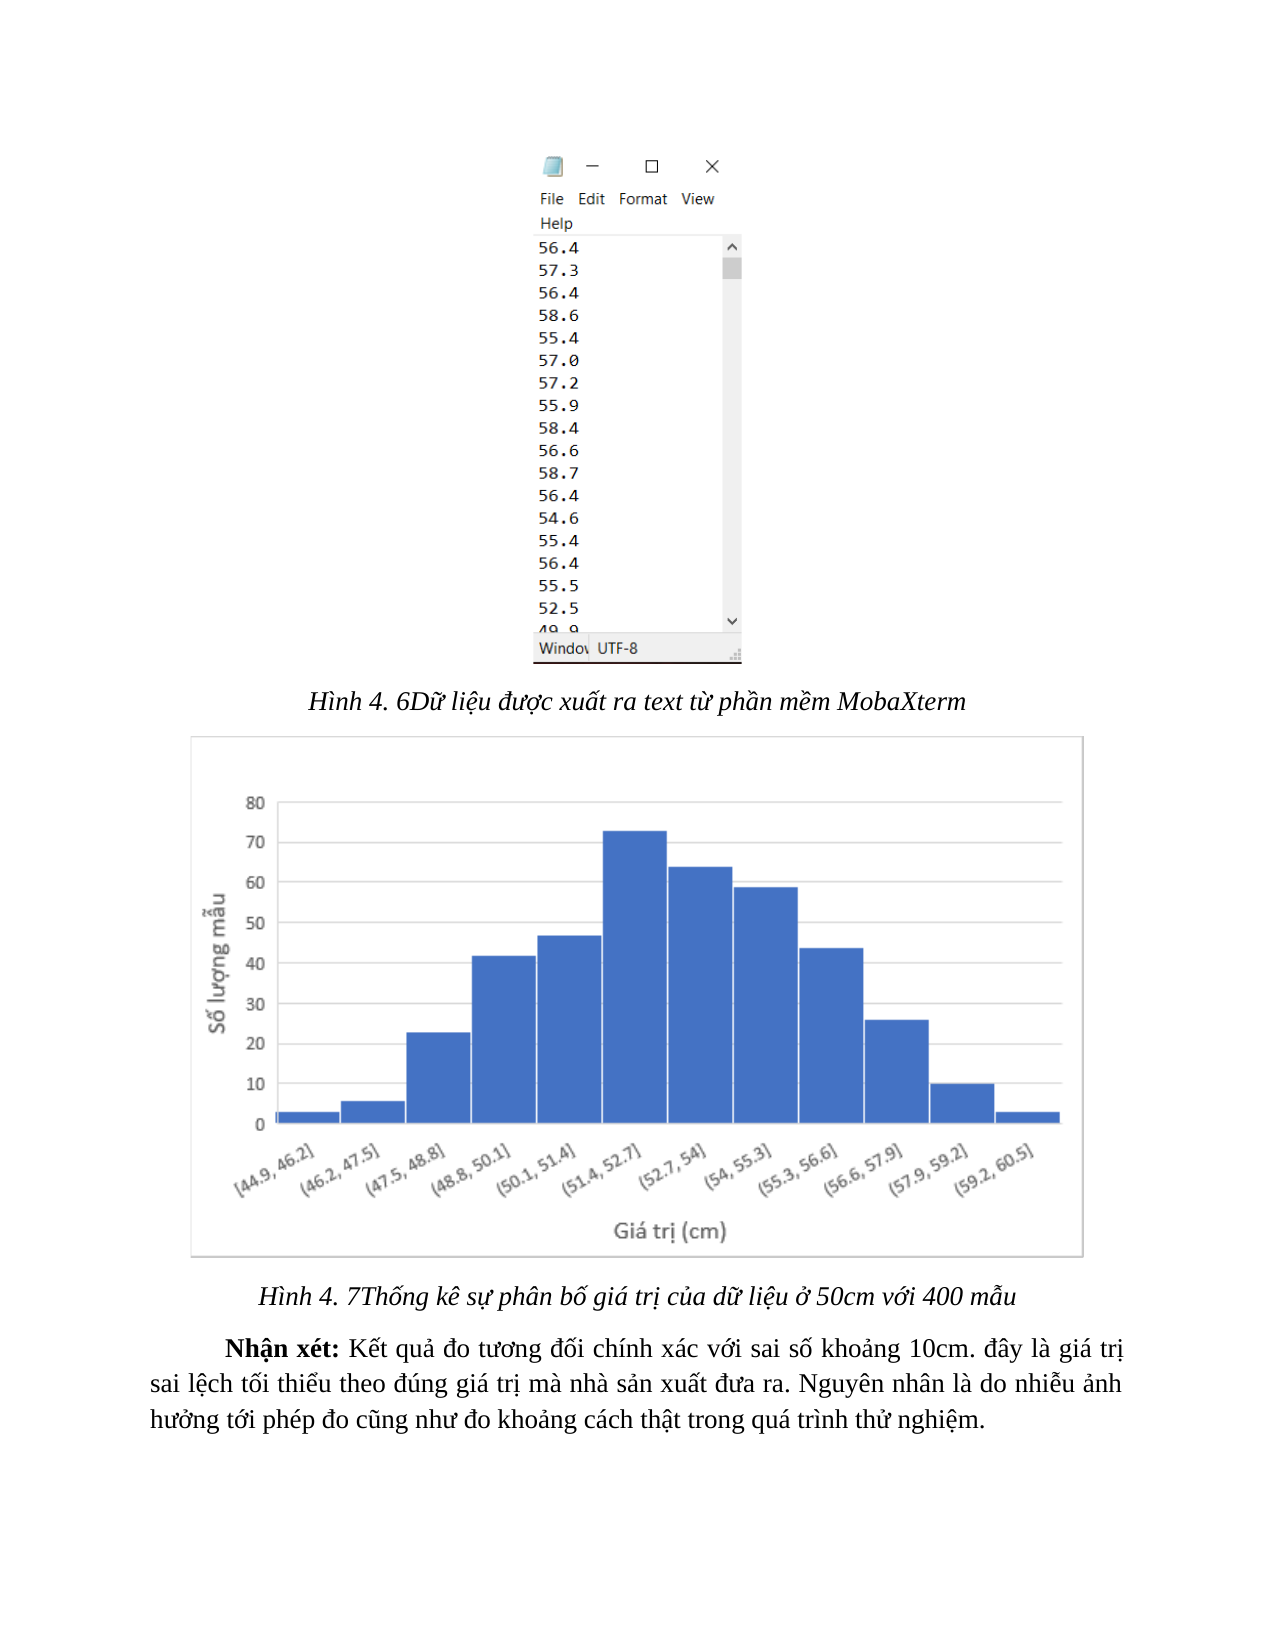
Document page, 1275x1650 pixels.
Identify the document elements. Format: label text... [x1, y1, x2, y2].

text Nhận xét: Kết quả đo tương đối chính xác với sai số khoảng 10cm. đây là giá trị sai lệch tối thiểu theo đúng giá trị mà nhà sản xuất đưa ra. Nguyên nhân là do nhiễu ảnh hưởng tới phép đo cũng như đo khoảng cách thật trong quá trình thử nghiệm. [150, 1332, 1125, 1434]
picture [533, 150, 742, 664]
text Hình 4. 6Dữ liệu được xuất ra text từ phần mềm MobaXterm [150, 685, 1125, 716]
picture [190, 736, 1085, 1259]
text Hình 4. 7Thống kê sự phân bố giá trị của dữ liệu ở 50cm với 400 mẫu [150, 1280, 1125, 1311]
